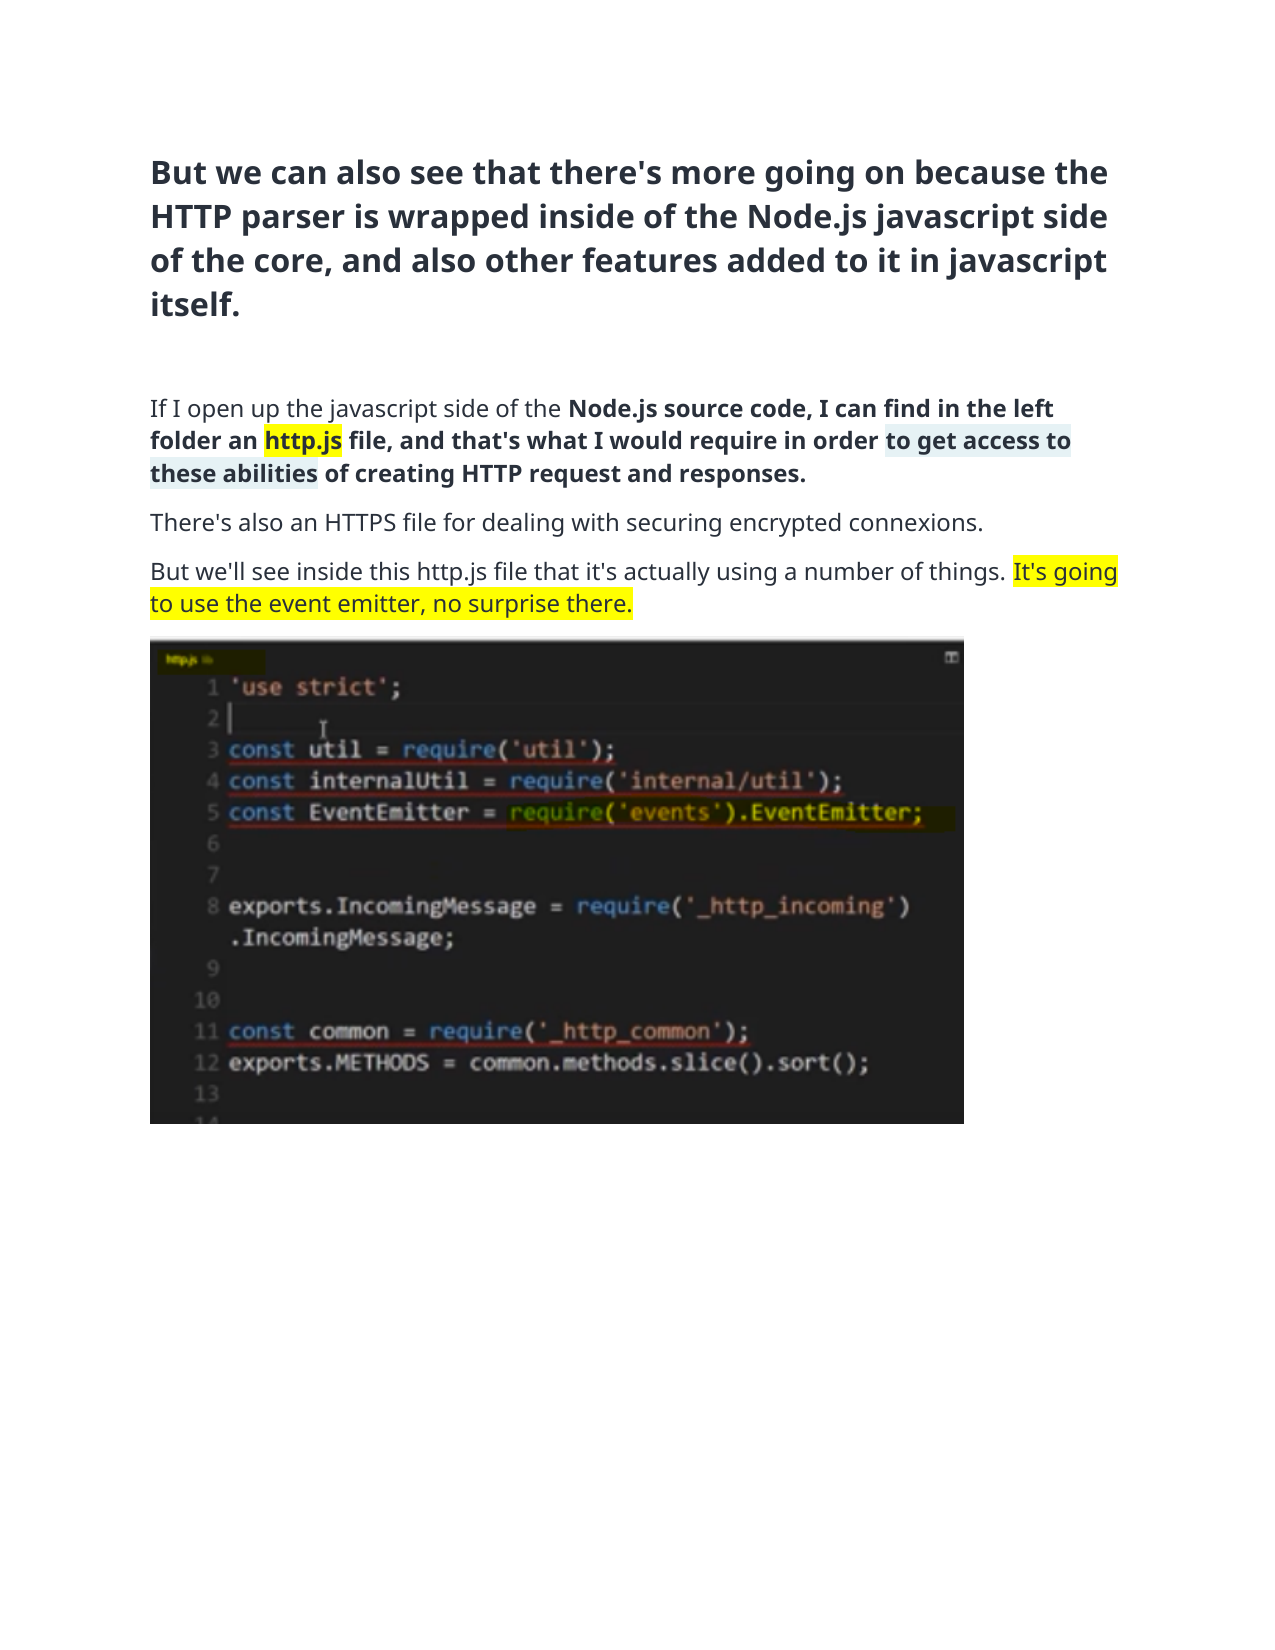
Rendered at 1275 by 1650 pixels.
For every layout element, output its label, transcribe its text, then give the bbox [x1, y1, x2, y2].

text If I open up the javascript side of the Node.js source code, I can find in the left folder an http.js file, and that's what I would require in order to get access to these abilities of creating HTTP request and responses. [150, 391, 1125, 489]
picture [150, 636, 964, 1124]
text But we'll see inside this http.js file that it's actually using a number of things. It's going to use the event emitter, no surprise there. [150, 555, 1125, 620]
text There's also an HTTPS file for dealing with securing encrypted connexions. [150, 506, 1125, 538]
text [150, 150, 1125, 326]
